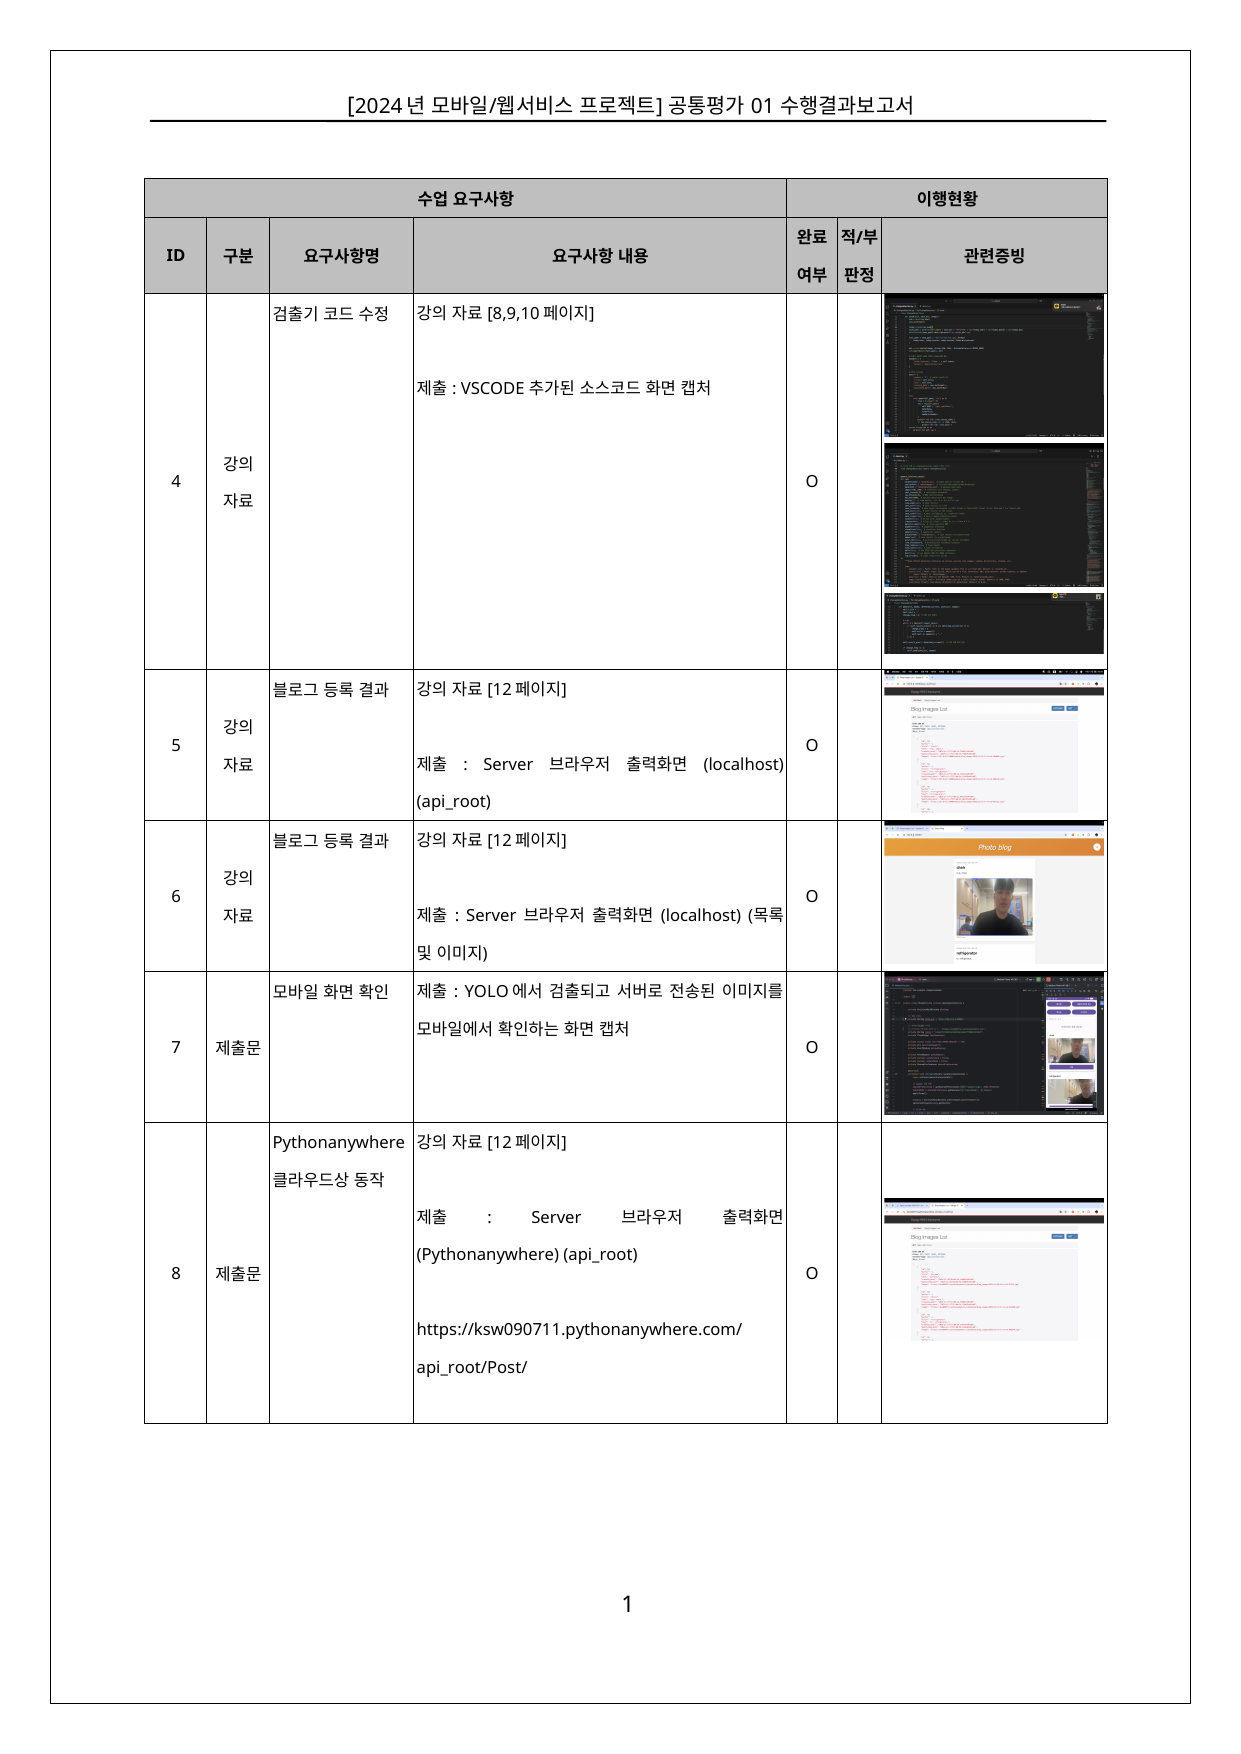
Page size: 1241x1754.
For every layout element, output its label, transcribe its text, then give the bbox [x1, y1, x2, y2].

table_cell 8 [145, 1123, 206, 1423]
table_cell 완료 여부 [787, 218, 837, 293]
table_cell 구분 [207, 218, 269, 293]
table_cell 강의 자료 [12페이지] 제출 : Server 브라우저 출력화면 (localhost) (목록 및 이미지) [414, 821, 786, 971]
table_cell 제출문 [207, 972, 269, 1122]
picture [884, 593, 1104, 654]
table_cell 강의 자료 [12페이지] 제출 : Server 브라우저 출력화면 (Pythonanywhere) (api_root) https://ksw090711.pythonanywhere.com/api_root/Post/ [414, 1123, 786, 1423]
table_cell 요구사항명 [270, 218, 413, 293]
table_cell O [787, 821, 837, 971]
table_cell [838, 821, 881, 971]
table_cell [838, 1123, 881, 1423]
picture [884, 443, 1104, 587]
table_cell 제출문 [207, 1123, 269, 1423]
table_cell 모바일 화면 확인 [270, 972, 413, 1122]
table_cell 강의 자료 [12페이지] 제출 : Server 브라우저 출력화면 (localhost) (api_root) [414, 670, 786, 820]
table_cell 5 [145, 670, 206, 820]
table_cell 강의 자료 [207, 821, 269, 971]
table_cell 7 [145, 972, 206, 1122]
table_cell O [787, 294, 837, 669]
picture [884, 293, 1104, 437]
table_cell 적/부 판정 [838, 218, 881, 293]
table_cell [838, 670, 881, 820]
table_cell 강의 자료 [207, 294, 269, 669]
table_cell 강의 자료 [8,9,10페이지] 제출 : VSCODE 추가된 소스코드 화면 캡처 [414, 294, 786, 669]
table_cell 6 [145, 821, 206, 971]
table_cell Pythonanywhere 클라우드상 동작 [270, 1123, 413, 1423]
table_cell O [787, 670, 837, 820]
picture [884, 972, 1104, 1115]
table_cell 4 [145, 294, 206, 669]
table_cell [882, 670, 1107, 820]
table_cell 요구사항 내용 [414, 218, 786, 293]
table_cell [882, 1123, 1107, 1423]
table_cell 제출 : YOLO에서 검출되고 서버로 전송된 이미지를 모바일에서 확인하는 화면 캡처 [414, 972, 786, 1122]
table_header 이행현황 [787, 179, 1107, 217]
picture [884, 821, 1104, 964]
picture [884, 670, 1104, 813]
table_cell [882, 821, 1107, 971]
table_cell 블로그 등록 결과 [270, 821, 413, 971]
table_cell [882, 294, 1107, 669]
table_cell ID [145, 218, 206, 293]
table_cell [838, 294, 881, 669]
table_cell [882, 972, 1107, 1122]
table_cell 관련증빙 [882, 218, 1107, 293]
table_cell O [787, 972, 837, 1122]
table_cell O [787, 1123, 837, 1423]
table_cell 강의 자료 [207, 670, 269, 820]
table_header 수업 요구사항 [145, 179, 786, 217]
table_cell 검출기 코드 수정 [270, 294, 413, 669]
table_cell 블로그 등록 결과 [270, 670, 413, 820]
picture [884, 1198, 1104, 1341]
table_cell [838, 972, 881, 1122]
